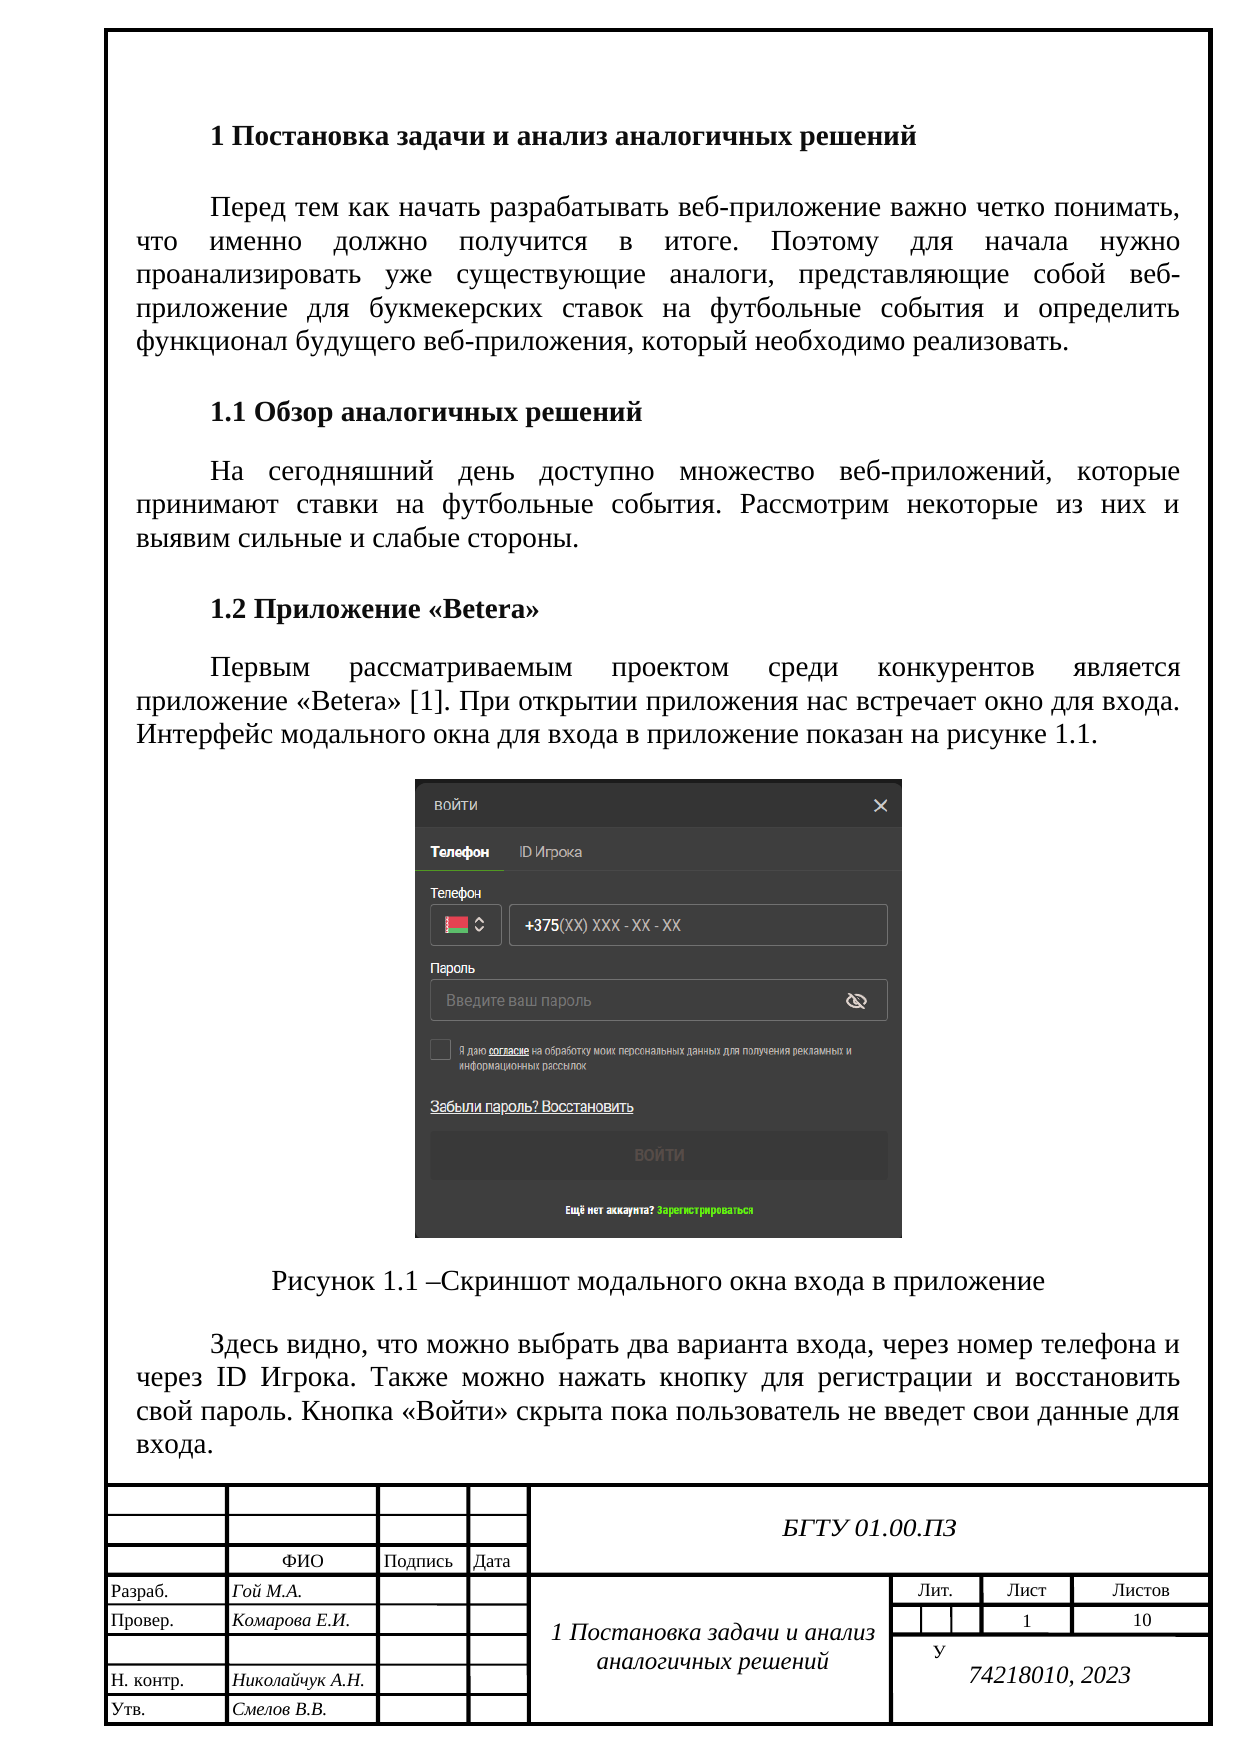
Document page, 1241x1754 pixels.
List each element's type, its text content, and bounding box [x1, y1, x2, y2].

text 1.1 Обзор аналогичных решений [136, 394, 1181, 428]
text Первым рассматриваемым проектом среди конкурентов является приложение «Betera» [1]. При открытии приложения нас встречает окно для входа. Интерфейс модального окна для входа в приложение показан на рисунке 1.1. [136, 649, 1181, 750]
text 1 Постановка задачи и анализ аналогичных решений [136, 118, 1181, 152]
text Перед тем как начать разрабатывать веб-приложение важно четко понимать, что именно должно получится в итоге. Поэтому для начала нужно проанализировать уже существующие аналоги, представляющие собой веб-приложение для букмекерских ставок на футбольные события и определить функционал будущего веб-приложения, который необходимо реализовать. [136, 189, 1181, 357]
text Здесь видно, что можно выбрать два варианта входа, через номер телефона и через ID Игрока. Также можно нажать кнопку для регистрации и восстановить свой пароль. Кнопка «Войти» скрыта пока пользователь не введет свои данные для входа. [136, 1326, 1181, 1460]
picture [415, 779, 902, 1238]
text На сегодняшний день доступно множество веб-приложений, которые принимают ставки на футбольные события. Рассмотрим некоторые из них и выявим сильные и слабые стороны. [136, 453, 1181, 553]
text 1.2 Приложение «Betera» [136, 591, 1181, 624]
text Рисунок 1.1 –Скриншот модального окна входа в приложение [136, 1263, 1181, 1297]
